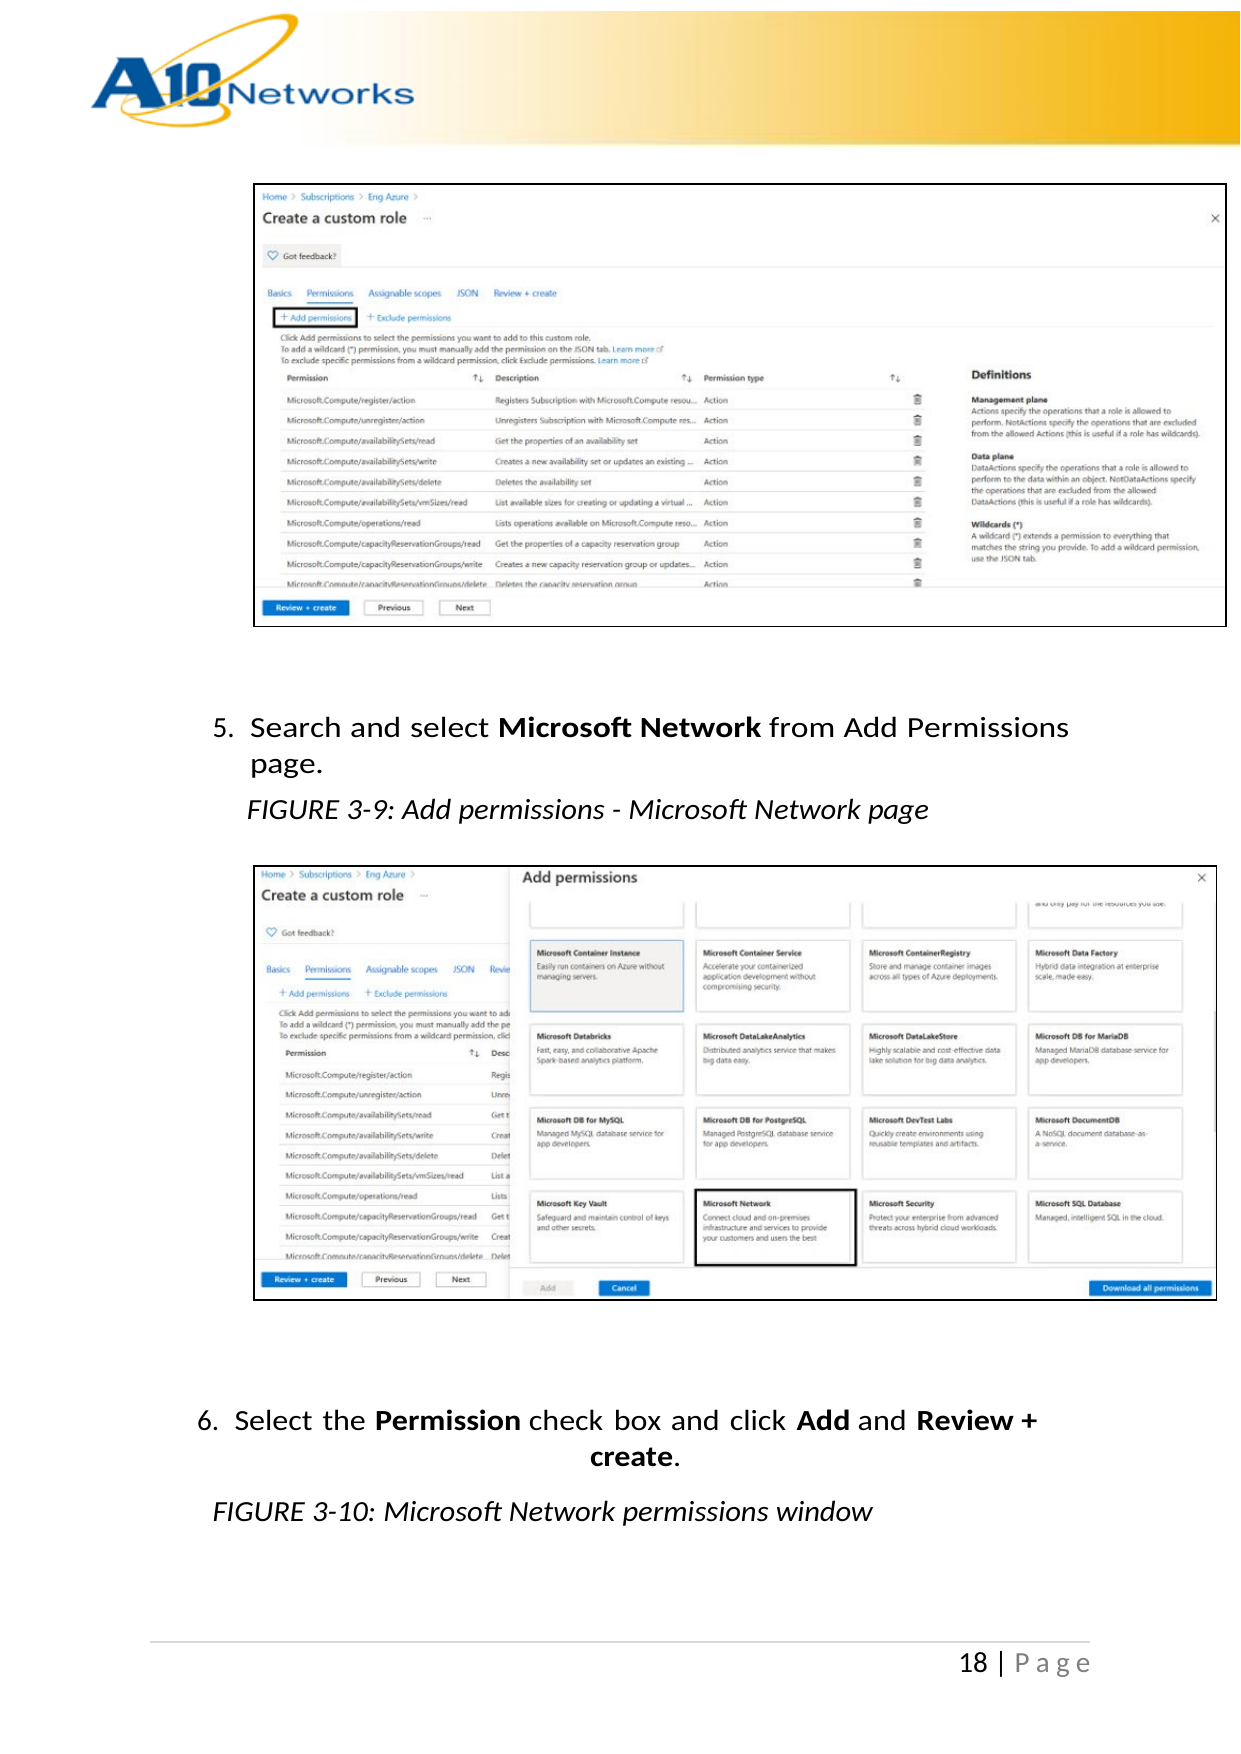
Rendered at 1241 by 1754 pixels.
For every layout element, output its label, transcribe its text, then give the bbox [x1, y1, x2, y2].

list Search and select Microsoft Network from Add Permissions page. [212, 709, 1090, 780]
picture [255, 867, 1216, 1299]
picture [0, 11, 1241, 147]
text FIGURE 3-9: Add permissions - Microsoft Network page [150, 791, 1090, 826]
list Select the Permission check box and click Add and Review + create. [187, 1402, 1046, 1474]
text FIGURE 3-10: Microsoft Network permissions window [212, 1493, 1090, 1529]
picture [255, 185, 1225, 622]
